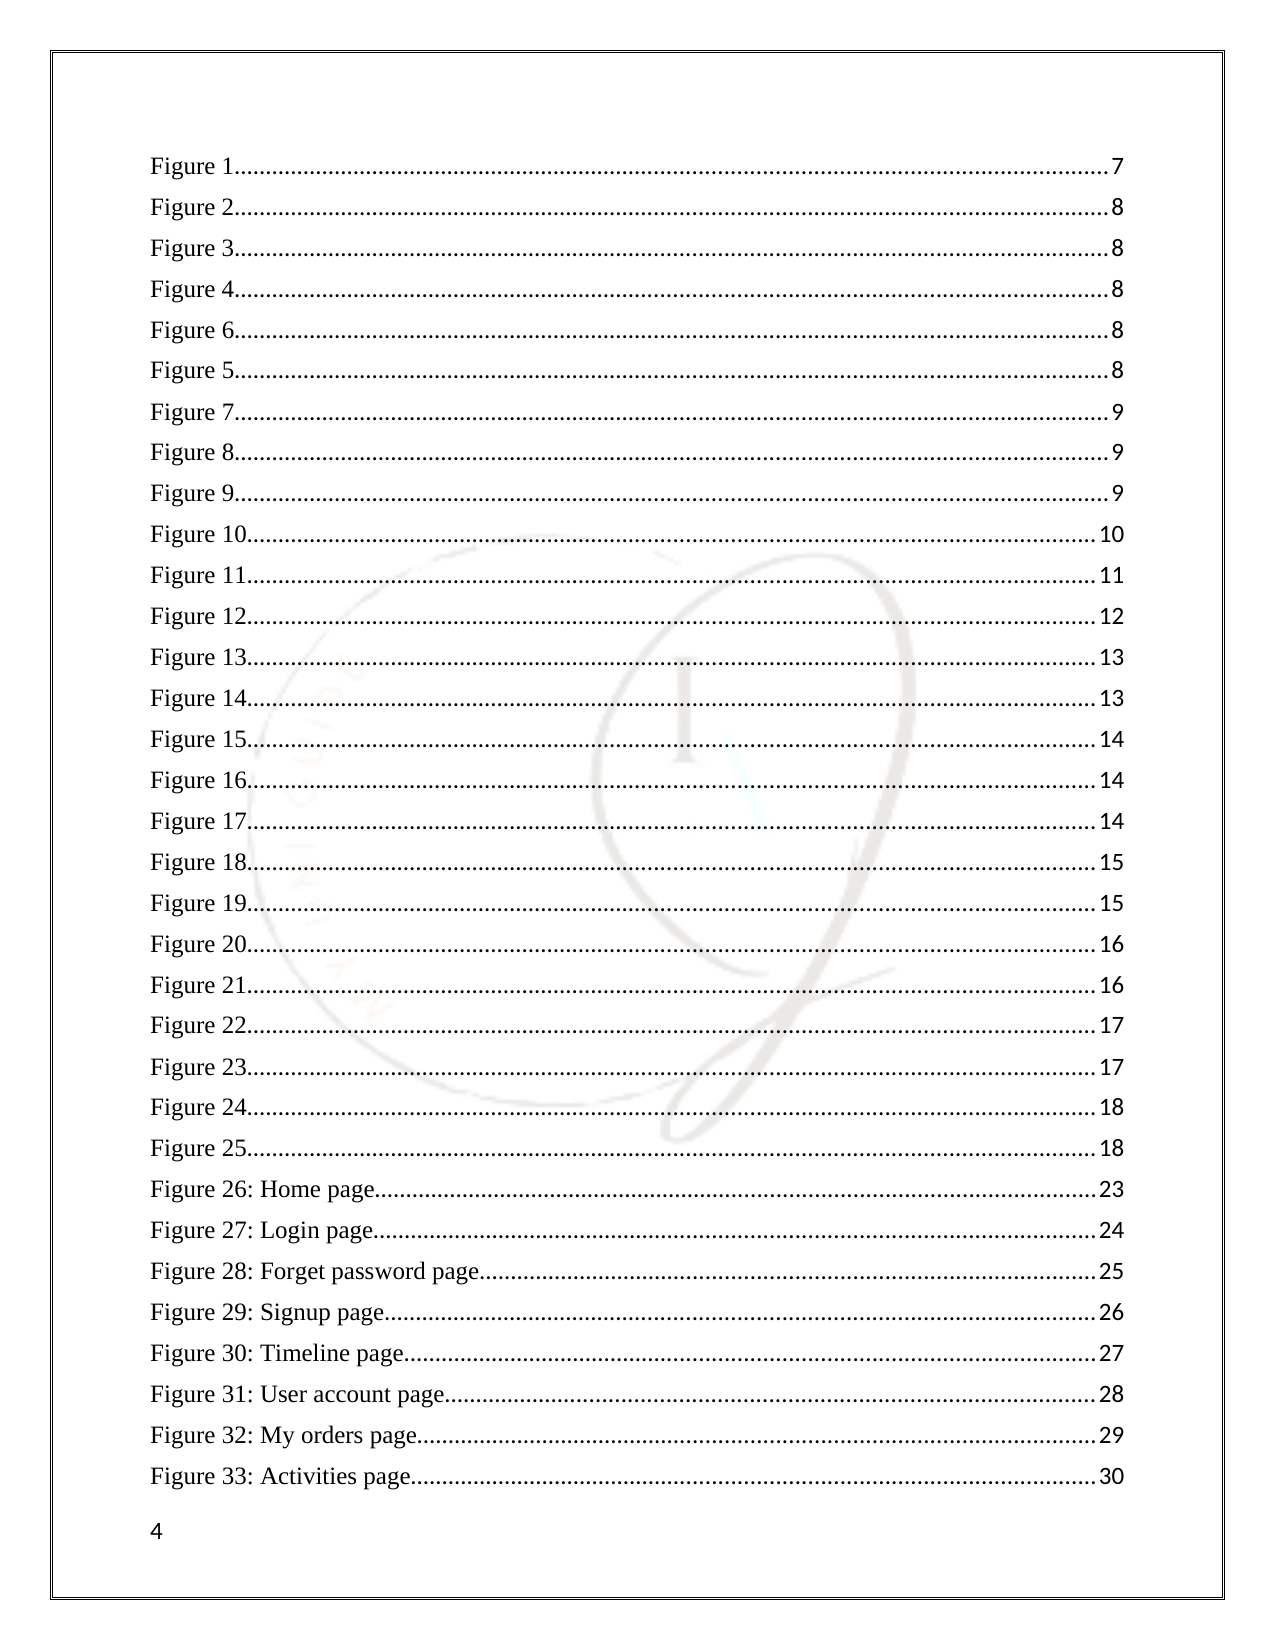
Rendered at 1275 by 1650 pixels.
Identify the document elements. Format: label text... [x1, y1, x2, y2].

text Figure 7 9 [150, 396, 1125, 426]
text Figure 14 13 [150, 682, 1125, 713]
text Figure 15 14 [150, 723, 1125, 754]
text Figure 32: My orders page 29 [150, 1419, 1125, 1449]
text Figure 26: Home page 23 [150, 1173, 1125, 1204]
text Figure 18 15 [150, 846, 1125, 876]
text Figure 22 17 [150, 1010, 1125, 1040]
text Figure 9 9 [150, 477, 1125, 508]
text Figure 16 14 [150, 764, 1125, 794]
text Figure 2 8 [150, 191, 1125, 221]
text Figure 24 18 [150, 1092, 1125, 1122]
text Figure 31: User account page 28 [150, 1378, 1125, 1409]
text Figure 25 18 [150, 1132, 1125, 1163]
text Figure 29: Signup page 26 [150, 1296, 1125, 1327]
text Figure 11 11 [150, 559, 1125, 590]
text Figure 4 8 [150, 273, 1125, 303]
text Figure 20 16 [150, 928, 1125, 958]
text Figure 27: Login page 24 [150, 1214, 1125, 1245]
text Figure 5 8 [150, 355, 1125, 385]
text Figure 8 9 [150, 437, 1125, 467]
text Figure 3 8 [150, 232, 1125, 262]
text Figure 6 8 [150, 314, 1125, 344]
text Figure 1 7 [150, 150, 1125, 181]
text Figure 12 12 [150, 600, 1125, 631]
text Figure 10 10 [150, 518, 1125, 549]
text Figure 33: Activities page 30 [150, 1460, 1125, 1491]
text Figure 28: Forget password page 25 [150, 1255, 1125, 1286]
text Figure 17 14 [150, 805, 1125, 836]
text Figure 19 15 [150, 887, 1125, 917]
text Figure 23 17 [150, 1051, 1125, 1081]
text Figure 21 16 [150, 969, 1125, 999]
text Figure 30: Timeline page 27 [150, 1337, 1125, 1368]
text Figure 13 13 [150, 641, 1125, 672]
